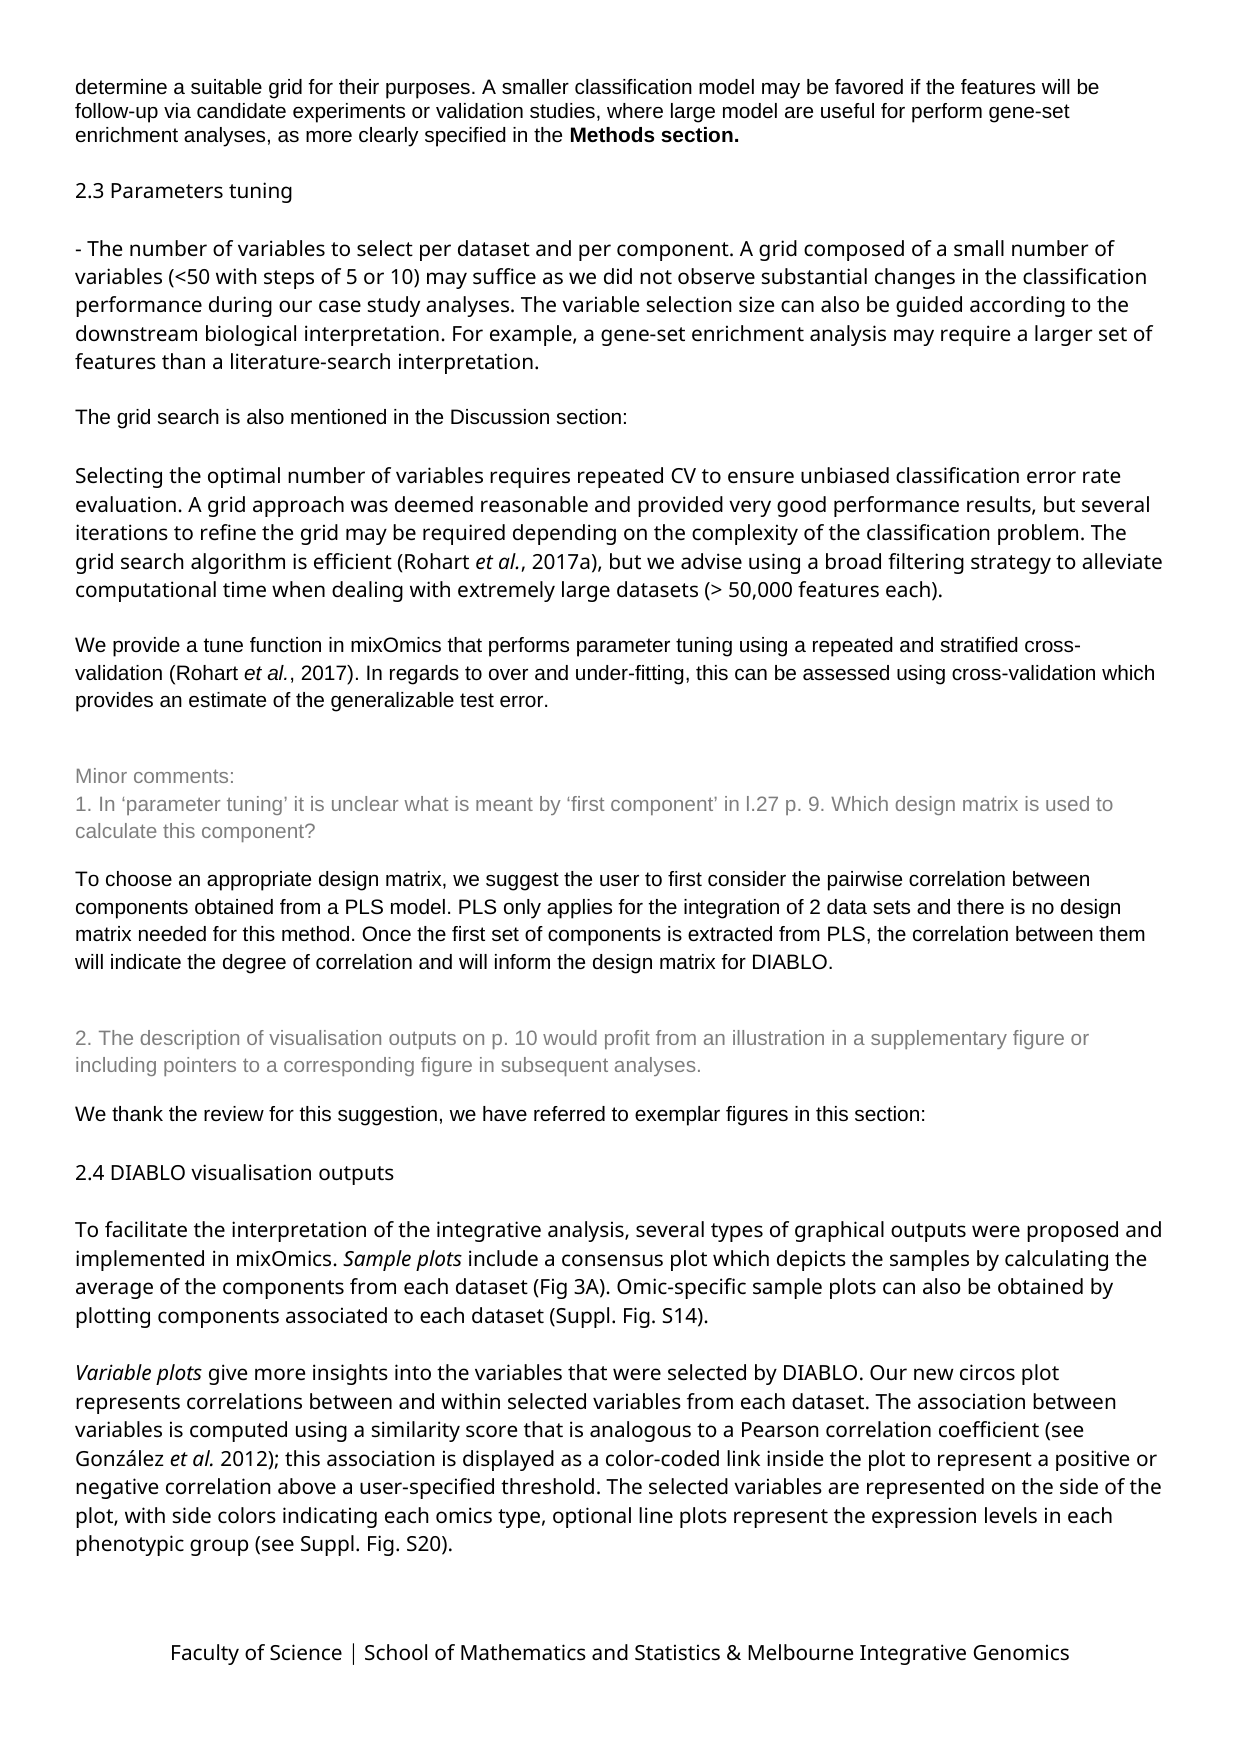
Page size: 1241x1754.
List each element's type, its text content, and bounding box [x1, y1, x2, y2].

text We thank the review for this suggestion, we have referred to exemplar figures in this section: [75, 1101, 1165, 1125]
text Selecting the optimal number of variables requires repeated CV to ensure unbiased classification error rate evaluation. A grid approach was deemed reasonable and provided very good performance results, but several iterations to refine the grid may be required depending on the complexity of the classification problem. The grid search algorithm is efficient (Rohart et al., 2017a), but we advise using a broad filtering strategy to alleviate computational time when dealing with extremely large datasets (> 50,000 features each). [75, 462, 1165, 604]
text Variable plots give more insights into the variables that were selected by DIABLO. Our new circos plot represents correlations between and within selected variables from each dataset. The association between variables is computed using a similarity score that is analogous to a Pearson correlation coefficient (see González et al. 2012); this association is displayed as a color-coded link inside the plot to represent a positive or negative correlation above a user-specified threshold. The selected variables are represented on the side of the plot, with side colors indicating each omics type, optional line plots represent the expression levels in each phenotypic group (see Suppl. Fig. S20). [75, 1358, 1165, 1558]
text To choose an appropriate design matrix, we suggest the user to first consider the pairwise correlation between components obtained from a PLS model. PLS only applies for the integration of 2 data sets and there is no design matrix needed for this method. Once the first set of components is extracted from PLS, the correlation between them will indicate the degree of correlation and will inform the design matrix for DIABLO. [75, 867, 1165, 974]
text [75, 75, 1165, 147]
text 2.4 DIABLO visualisation outputs [75, 1158, 1165, 1186]
text - The number of variables to select per dataset and per component. A grid composed of a small number of variables (<50 with steps of 5 or 10) may suffice as we did not observe substantial changes in the classification performance during our case study analyses. The variable selection size can also be guided according to the downstream biological interpretation. For example, a gene-set enrichment analysis may require a larger set of features than a literature-search interpretation. [75, 234, 1165, 376]
text 2. The description of visualisation outputs on p. 10 would profit from an illustration in a supplementary figure or including pointers to a corresponding figure in subsequent analyses. [75, 998, 1165, 1077]
text 2.3 Parameters tuning [75, 176, 1165, 204]
text We provide a tune function in mixOmics that performs parameter tuning using a repeated and stratified cross-validation (Rohart et al., 2017). In regards to over and under-fitting, this can be assessed using cross-validation which provides an estimate of the generalizable test error. [75, 633, 1165, 712]
text The grid search is also mentioned in the Discussion section: [75, 405, 1165, 429]
text To facilitate the interpretation of the integrative analysis, several types of graphical outputs were proposed and implemented in mixOmics. Sample plots include a consensus plot which depicts the samples by calculating the average of the components from each dataset (Fig 3A). Omic-specific sample plots can also be obtained by plotting components associated to each dataset (Suppl. Fig. S14). [75, 1216, 1165, 1329]
text Minor comments: 1. In ‘parameter tuning’ it is unclear what is meant by ‘first component’ in l.27 p. 9. Which design matrix is used to calculate this component? [75, 736, 1165, 843]
